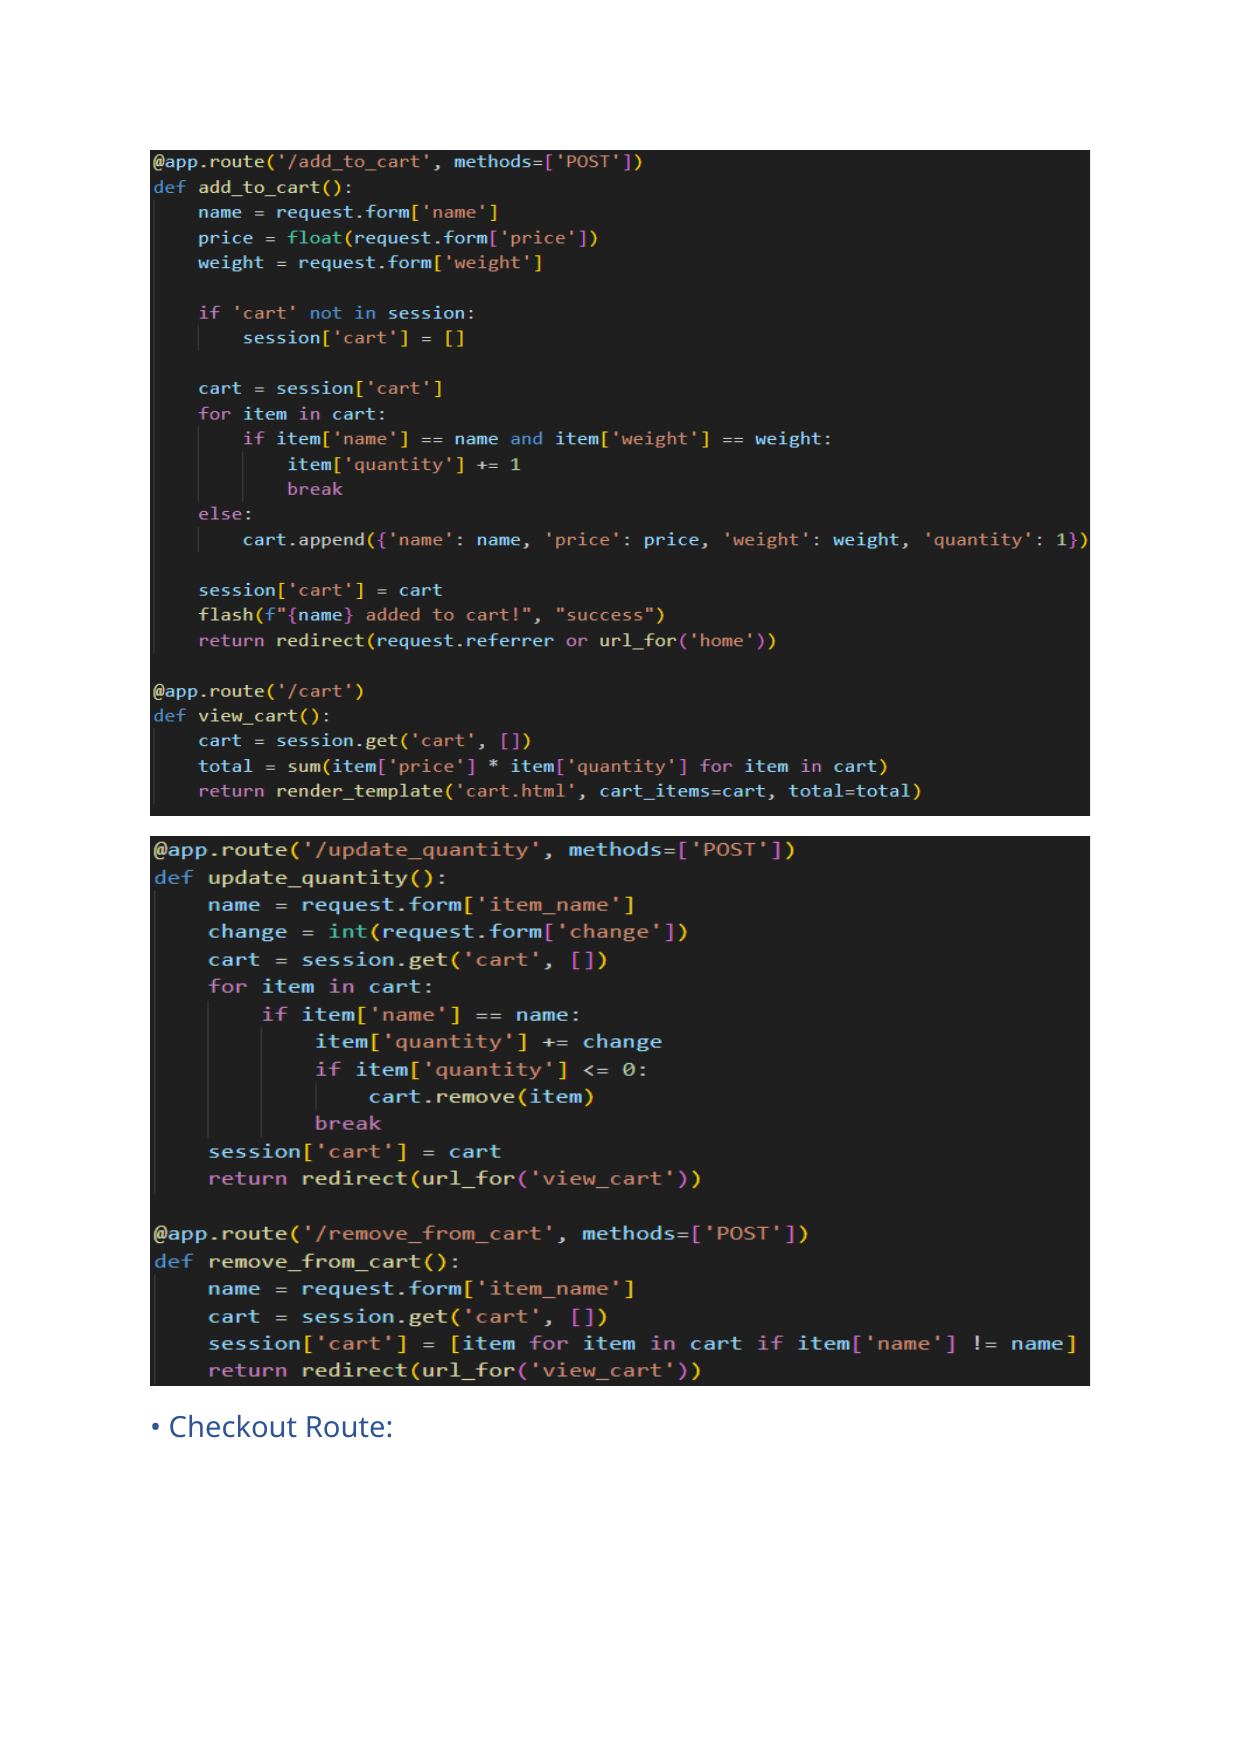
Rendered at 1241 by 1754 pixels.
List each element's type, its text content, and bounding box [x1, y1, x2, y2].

picture [150, 150, 1091, 816]
text • Checkout Route: [150, 1406, 1090, 1446]
picture [150, 836, 1091, 1386]
